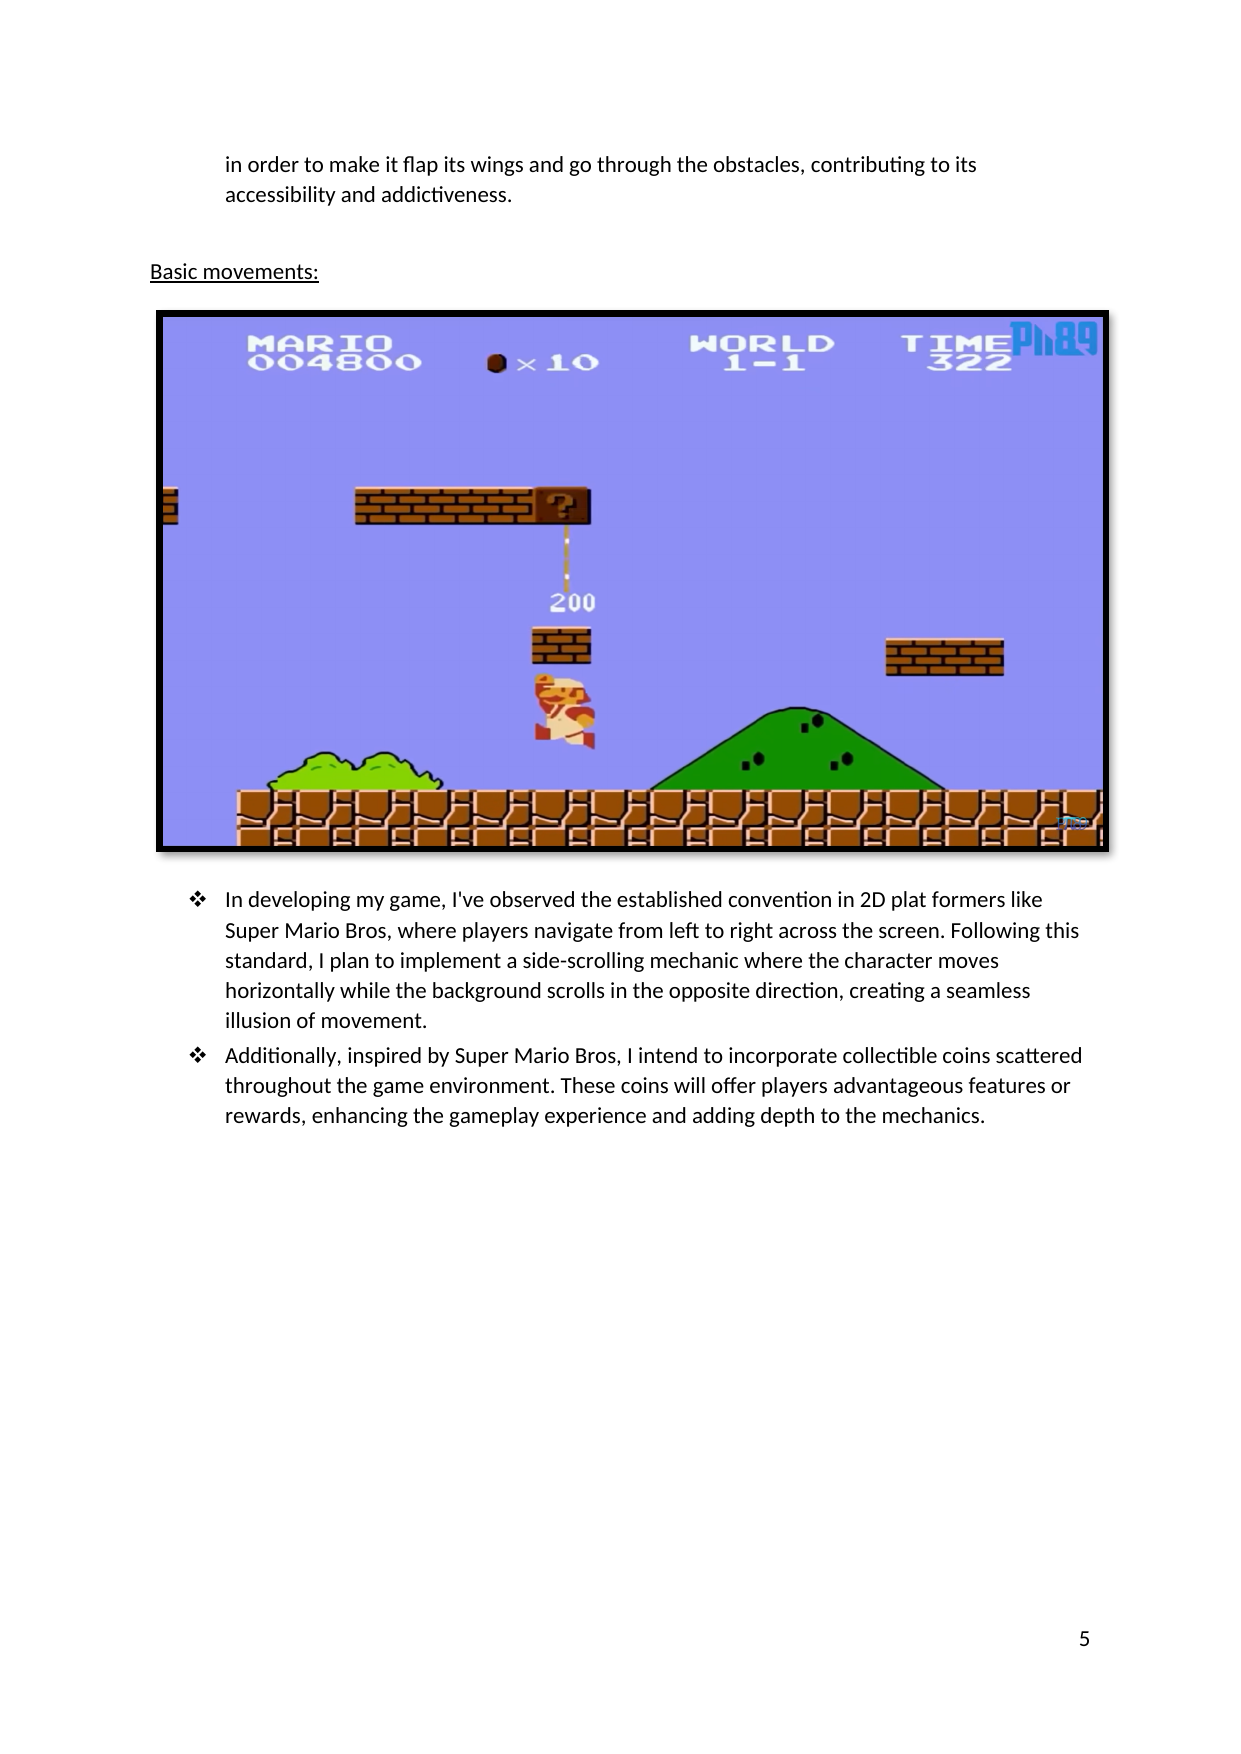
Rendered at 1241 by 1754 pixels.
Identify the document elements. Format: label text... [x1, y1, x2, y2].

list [187, 150, 1090, 208]
subtitle In developing my game, I've observed the established convention in 2D plat formers like Super Mario Bros, where players navigate from left to right across the screen. Following this standard, I plan to implement a side-scrolling mechanic where the character moves horizontally while the background scrolls in the opposite direction, creating a seamless illusion of movement. [187, 886, 1090, 1034]
picture [163, 317, 1103, 846]
text Basic movements: [150, 257, 1090, 285]
subtitle Additionally, inspired by Super Mario Bros, I intend to incorporate collectible coins scattered throughout the game environment. These coins will offer players advantageous features or rewards, enhancing the gameplay experience and adding depth to the mechanics. [187, 1041, 1090, 1129]
